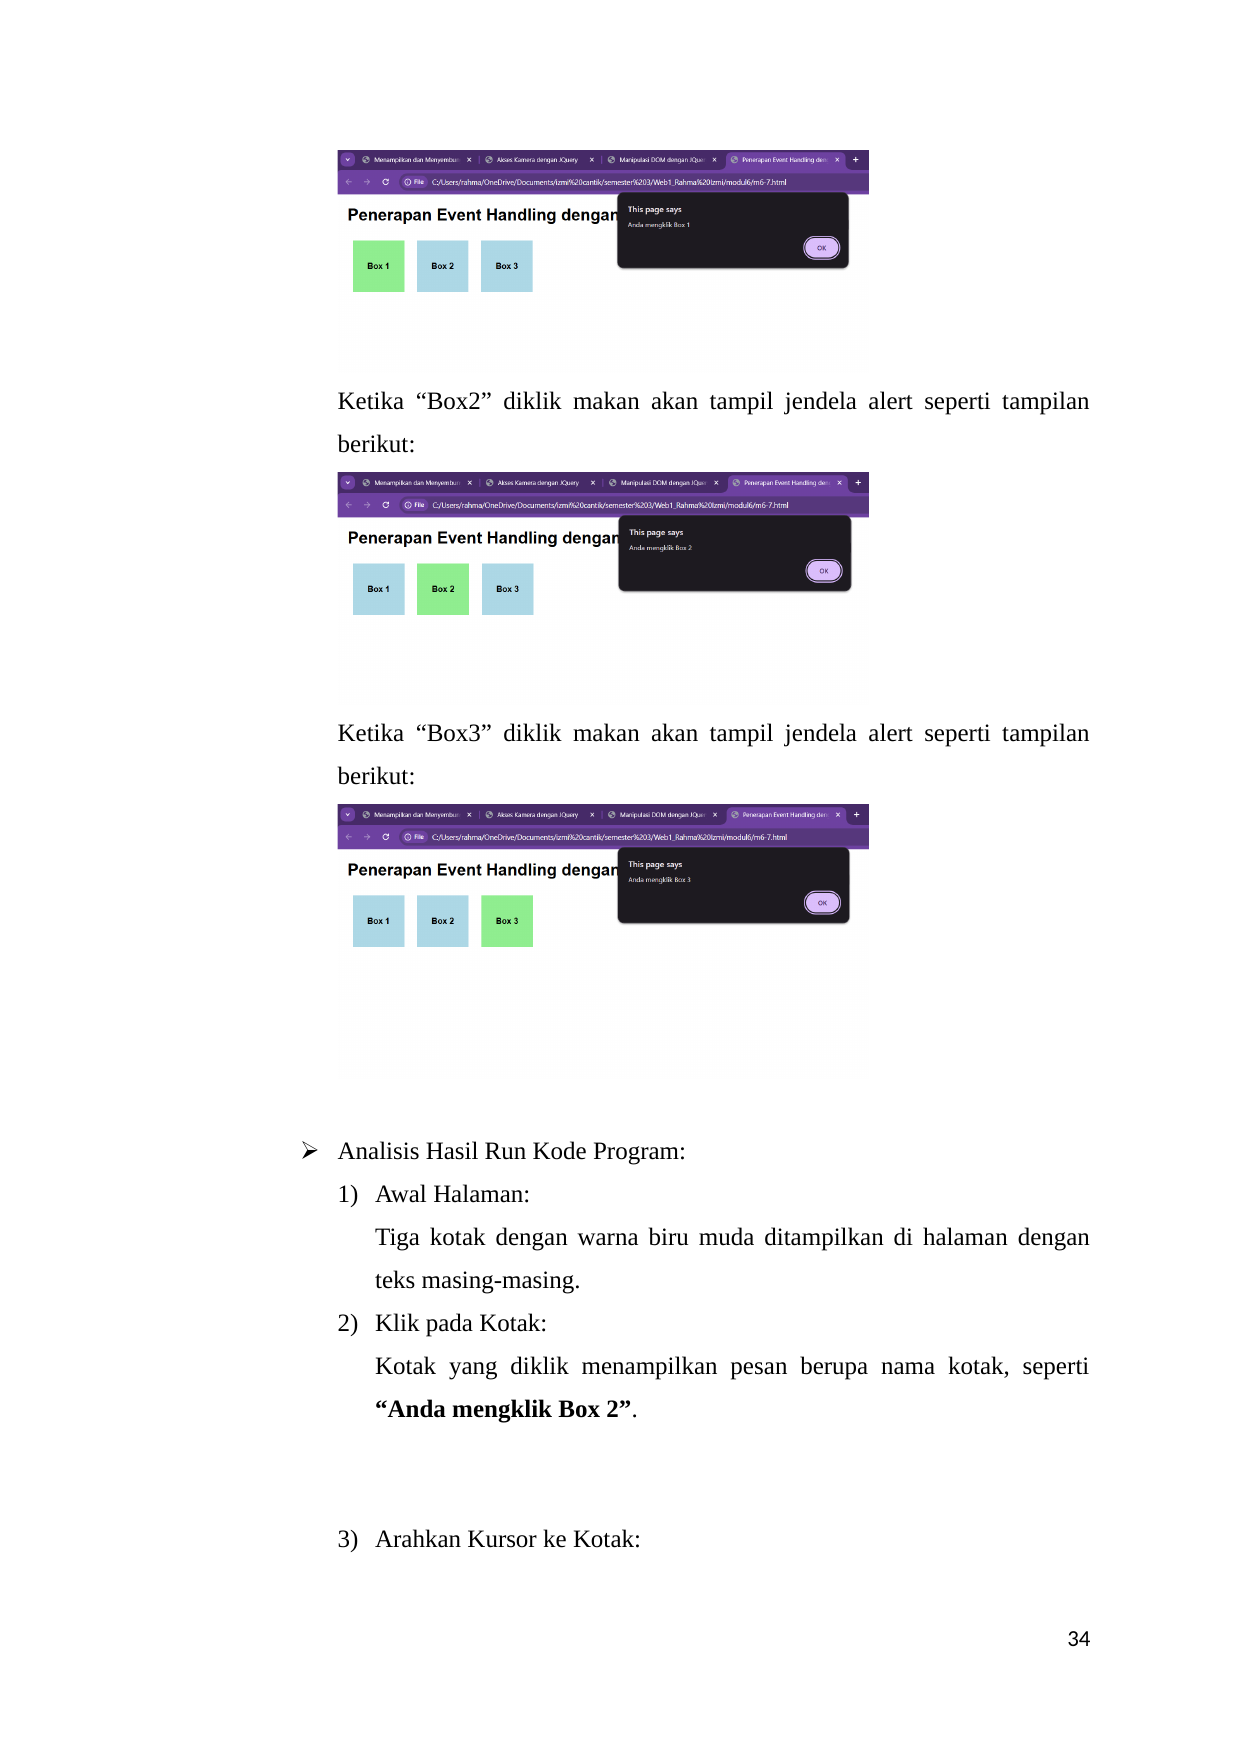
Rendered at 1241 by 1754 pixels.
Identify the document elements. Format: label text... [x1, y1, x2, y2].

picture [337, 472, 869, 705]
list Ketika “Box2” diklik makan akan tampil jendela alert seperti tampilan berikut: [337, 386, 1090, 458]
picture [337, 150, 869, 373]
list Ketika “Box3” diklik makan akan tampil jendela alert seperti tampilan berikut: [337, 718, 1090, 790]
list Awal Halaman: [337, 1179, 1090, 1208]
list Kotak yang diklik menampilkan pesan berupa nama kotak, seperti “Anda mengklik Box 2”. [375, 1351, 1090, 1423]
list Arahkan Kursor ke Kotak: [337, 1524, 1090, 1553]
list Klik pada Kotak: [337, 1308, 1090, 1337]
list Analisis Hasil Run Kode Program: [300, 1136, 1090, 1164]
list Tiga kotak dengan warna biru muda ditampilkan di halaman dengan teks masing-masing. [375, 1222, 1090, 1294]
picture [337, 804, 869, 1079]
